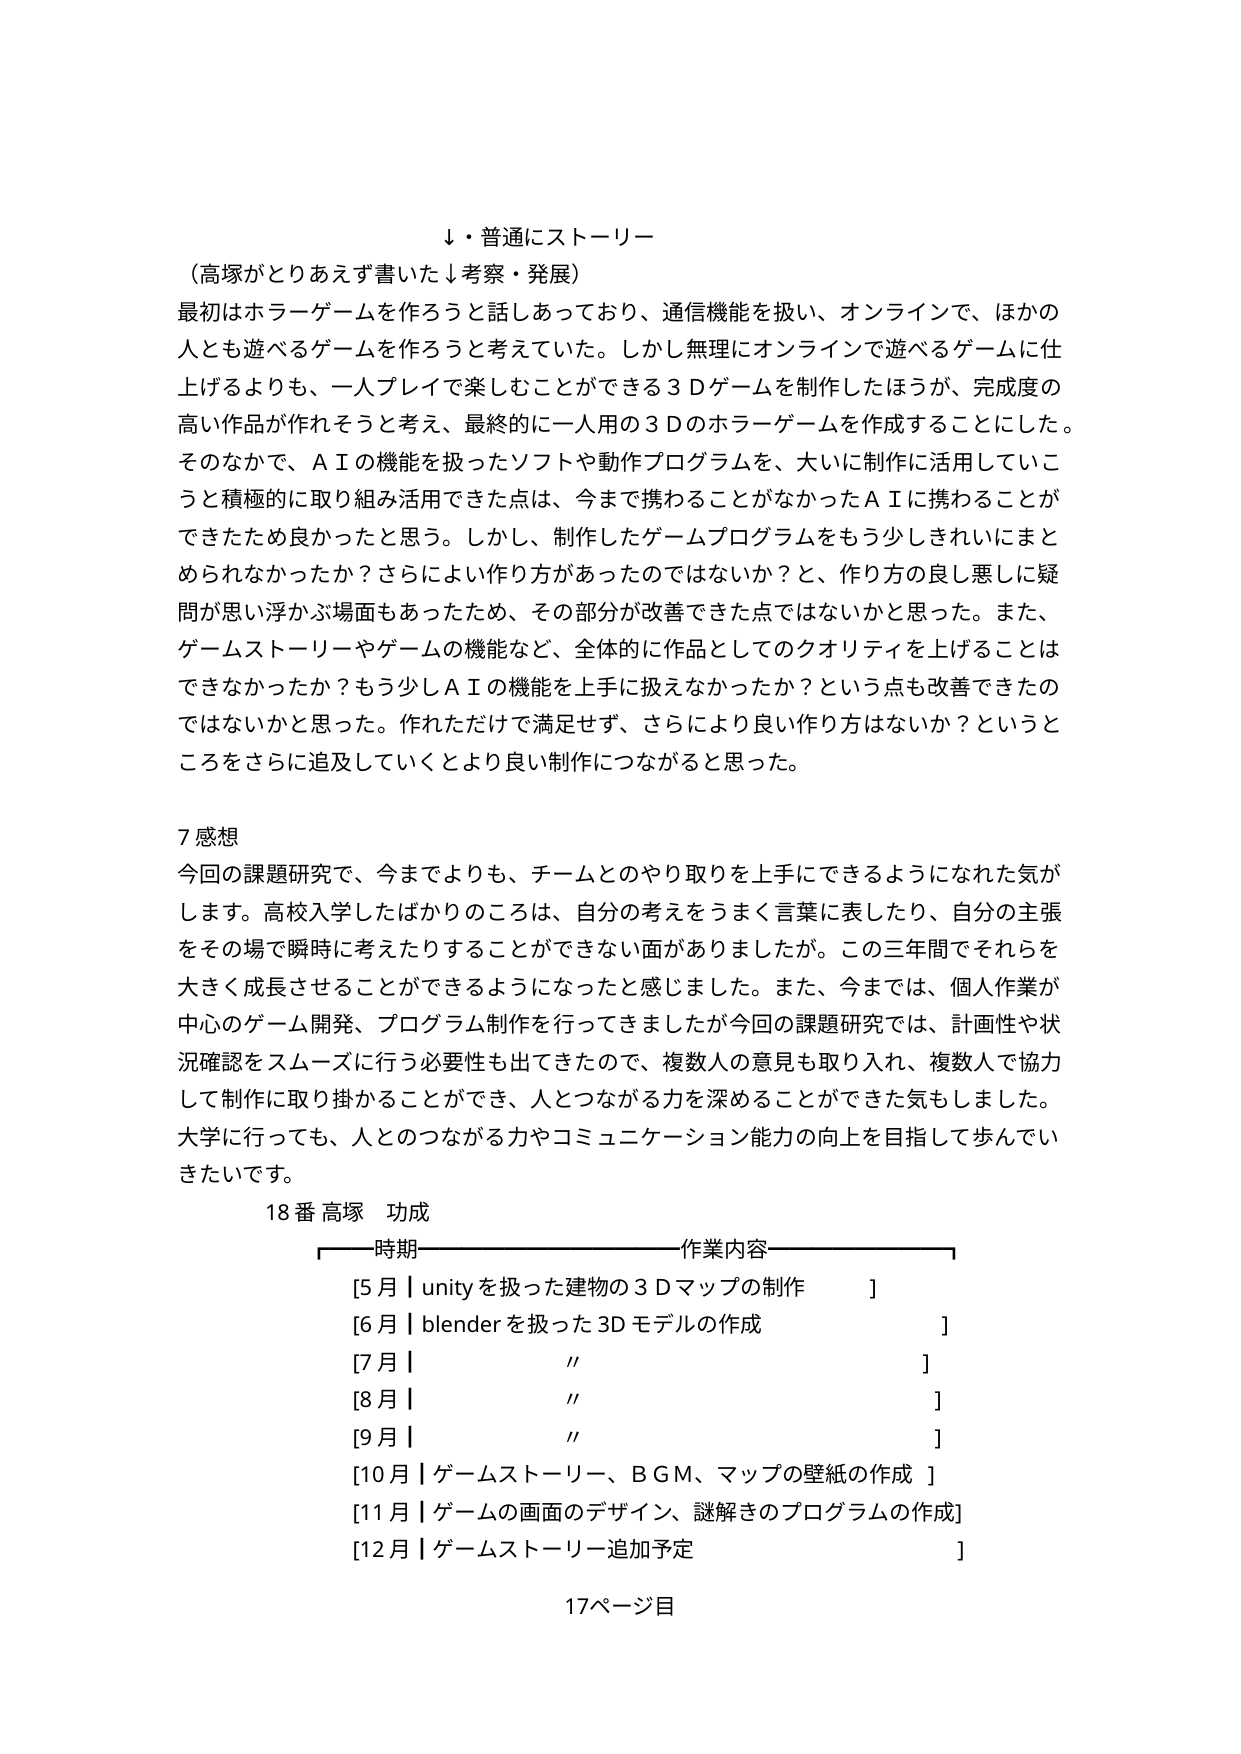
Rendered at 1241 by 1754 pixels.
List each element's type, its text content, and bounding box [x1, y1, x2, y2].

text 7 感想 [177, 817, 1063, 854]
text [8 月┃ 〃 ] [177, 1379, 1063, 1417]
text ┏━━時期━━━━━━━━━━━━作業内容━━━━━━━━┓ [177, 1229, 1063, 1267]
text [6 月┃blenderを扱った3Dモデルの作成 ] [177, 1304, 1063, 1342]
text [11月┃ゲームの画面のデザイン、謎解きのプログラムの作成] [177, 1492, 1063, 1529]
text 18番 高塚 功成 [177, 1192, 1063, 1229]
text 最初はホラーゲームを作ろうと話しあっており、通信機能を扱い、オンラインで、ほかの人とも遊べるゲームを作ろうと考えていた。しかし無理にオンラインで遊べるゲームに仕上げるよりも、一人プレイで楽しむことができる３Ｄゲームを制作したほうが、完成度の高い作品が作れそうと考え、最終的に一人用の３Ｄのホラーゲームを作成することにした。そのなかで、ＡＩの機能を扱ったソフトや動作プログラムを、大いに制作に活用していこうと積極的に取り組み活用できた点は、今まで携わることがなかったＡＩに携わることができたため良かったと思う。しかし、制作したゲームプログラムをもう少しきれいにまとめられなかったか？さらによい作り方があったのではないか？と、作り方の良し悪しに疑問が思い浮かぶ場面もあったため、その部分が改善できた点ではないかと思った。また、ゲームストーリーやゲームの機能など、全体的に作品としてのクオリティを上げることはできなかったか？もう少しＡＩの機能を上手に扱えなかったか？という点も改善できたのではないかと思った。作れただけで満足せず、さらにより良い作り方はないか？というところをさらに追及していくとより良い制作につながると思った。 [177, 292, 1063, 779]
text [7 月┃ 〃 ] [177, 1342, 1063, 1379]
text ↓・普通にストーリー [177, 217, 1063, 254]
text [9 月┃ 〃 ] [177, 1417, 1063, 1454]
text [10月┃ゲームストーリー、ＢＧＭ、マップの壁紙の作成 ] [177, 1454, 1063, 1492]
text [5 月┃unityを扱った建物の３Ｄマップの制作 ] [177, 1267, 1063, 1304]
text 今回の課題研究で、今までよりも、チームとのやり取りを上手にできるようになれた気がします。高校入学したばかりのころは、自分の考えをうまく言葉に表したり、自分の主張をその場で瞬時に考えたりすることができない面がありましたが。この三年間でそれらを大きく成長させることができるようになったと感じました。また、今までは、個人作業が中心のゲーム開発、プログラム制作を行ってきましたが今回の課題研究では、計画性や状況確認をスムーズに行う必要性も出てきたので、複数人の意見も取り入れ、複数人で協力して制作に取り掛かることができ、人とつながる力を深めることができた気もしました。大学に行っても、人とのつながる力やコミュニケーション能力の向上を目指して歩んでいきたいです。 [177, 854, 1063, 1192]
text [12月┃ゲームストーリー追加予定 ] [177, 1529, 1063, 1567]
text （高塚がとりあえず書いた↓考察・発展） [177, 254, 1063, 292]
